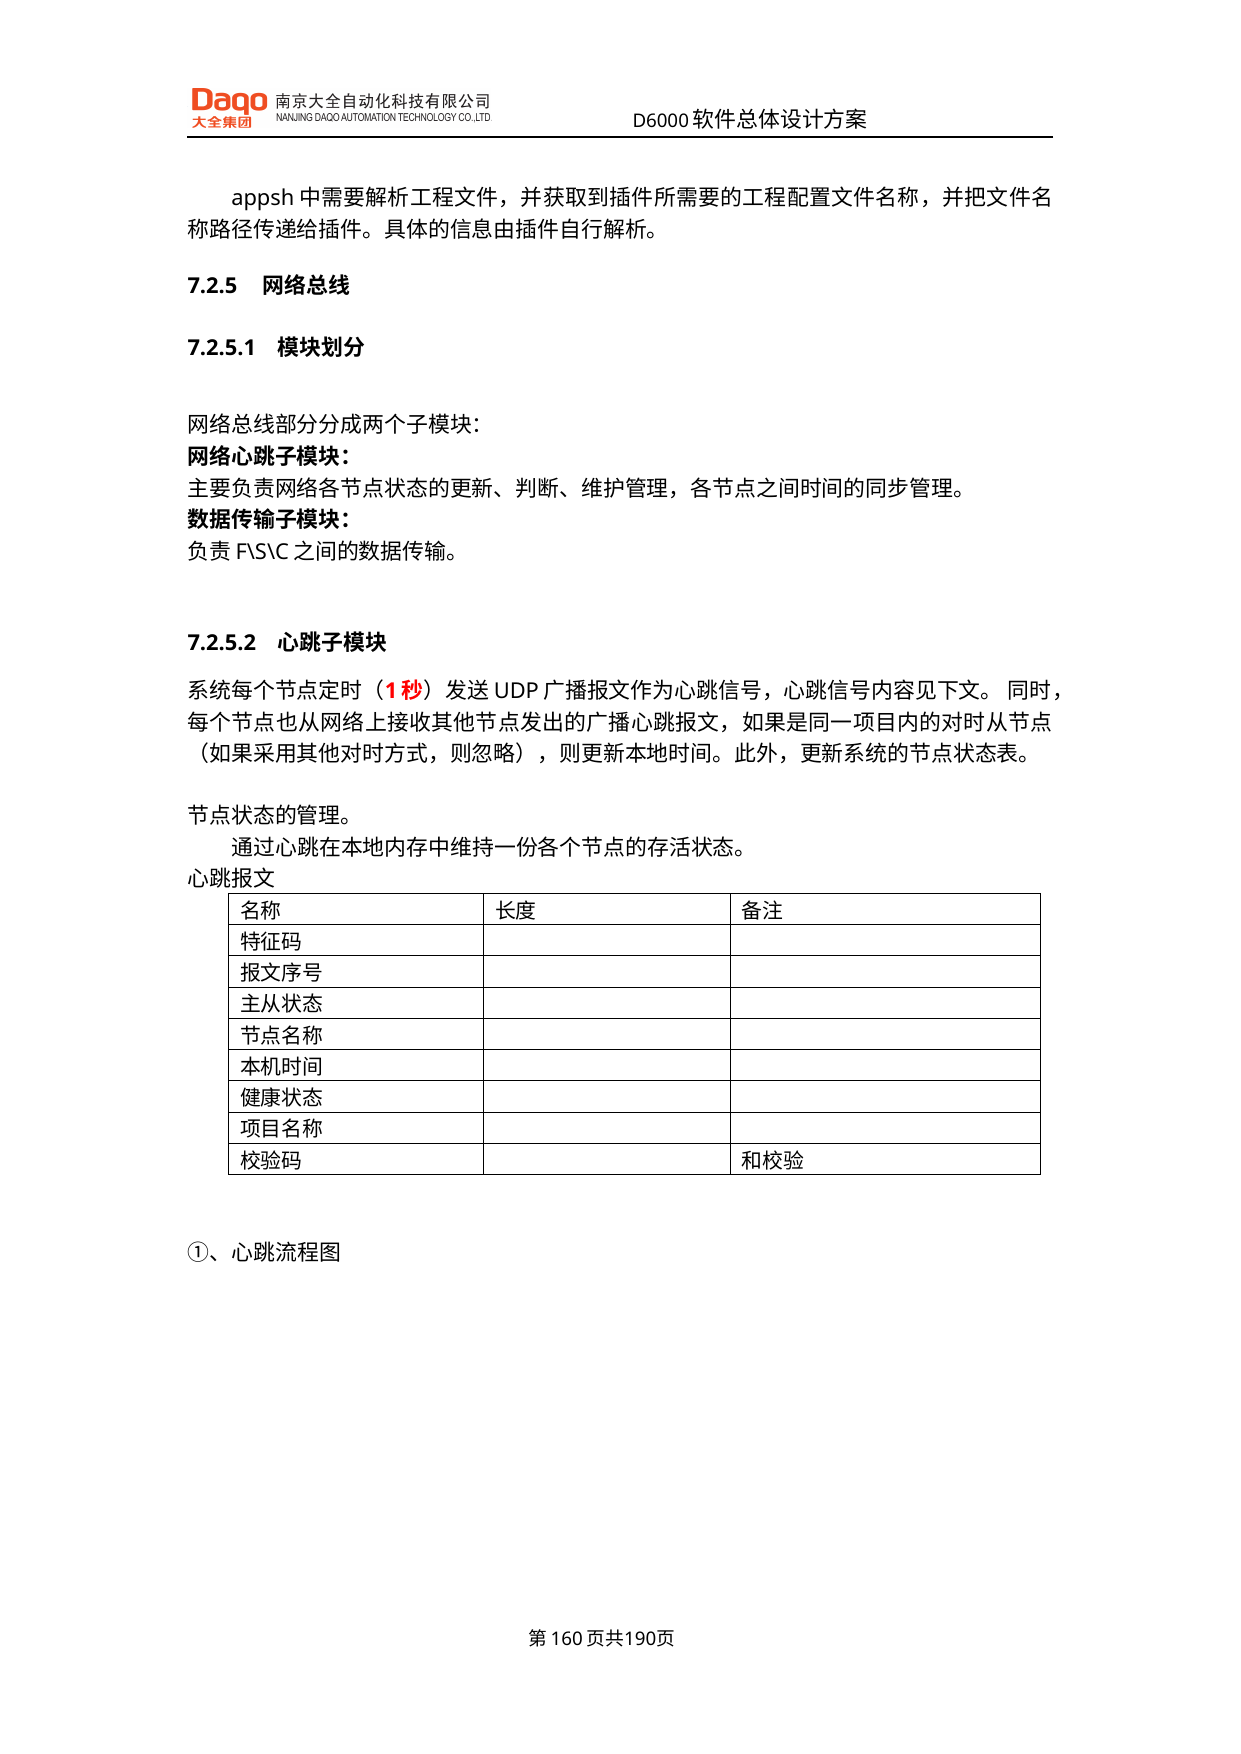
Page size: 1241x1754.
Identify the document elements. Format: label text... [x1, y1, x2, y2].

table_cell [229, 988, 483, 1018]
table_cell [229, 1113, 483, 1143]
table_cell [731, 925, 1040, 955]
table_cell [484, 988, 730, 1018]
text 主要负责网络各节点状态的更新、判断、维护管理，各节点之间时间的同步管理。 [187, 471, 1053, 502]
text appsh中需要解析工程文件，并获取到插件所需要的工程配置文件名称，并把文件名称路径传递给插件。具体的信息由插件自行解析。 [187, 180, 1053, 243]
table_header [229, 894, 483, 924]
text 通过心跳在本地内存中维持一份各个节点的存活状态。 [187, 829, 1053, 861]
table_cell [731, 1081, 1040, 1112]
subtitle 心跳子模块 [187, 625, 1053, 657]
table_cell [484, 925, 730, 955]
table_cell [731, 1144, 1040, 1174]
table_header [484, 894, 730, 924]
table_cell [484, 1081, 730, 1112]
text 系统每个节点定时（1秒）发送UDP广播报文作为心跳信号，心跳信号内容见下文。 同时，每个节点也从网络上接收其他节点发出的广播心跳报文，如果是同一项目内的对时从节点（如果采用其他对时方式，则忽略），则更新本地时间。此外，更新系统的节点状态表。 [187, 673, 1053, 768]
list 心跳流程图 [187, 1235, 1053, 1266]
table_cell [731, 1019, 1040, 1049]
text 负责F\S\C之间的数据传输。 [187, 534, 1053, 566]
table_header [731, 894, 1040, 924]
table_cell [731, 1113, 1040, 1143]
subtitle 网络总线 [187, 268, 1053, 300]
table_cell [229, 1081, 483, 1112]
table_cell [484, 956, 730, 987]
subtitle 模块划分 [187, 330, 1053, 362]
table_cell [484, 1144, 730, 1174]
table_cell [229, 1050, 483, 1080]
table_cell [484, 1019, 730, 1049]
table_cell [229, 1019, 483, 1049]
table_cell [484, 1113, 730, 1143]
text 节点状态的管理。 [187, 798, 1053, 829]
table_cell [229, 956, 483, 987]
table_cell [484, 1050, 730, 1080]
picture [187, 88, 492, 128]
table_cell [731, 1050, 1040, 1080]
text 数据传输子模块： [187, 502, 1053, 534]
text 网络心跳子模块： [187, 439, 1053, 471]
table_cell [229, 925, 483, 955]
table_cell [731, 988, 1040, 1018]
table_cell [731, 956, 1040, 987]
text 心跳报文 [187, 861, 1053, 893]
text 网络总线部分分成两个子模块： [187, 407, 1053, 439]
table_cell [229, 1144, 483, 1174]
